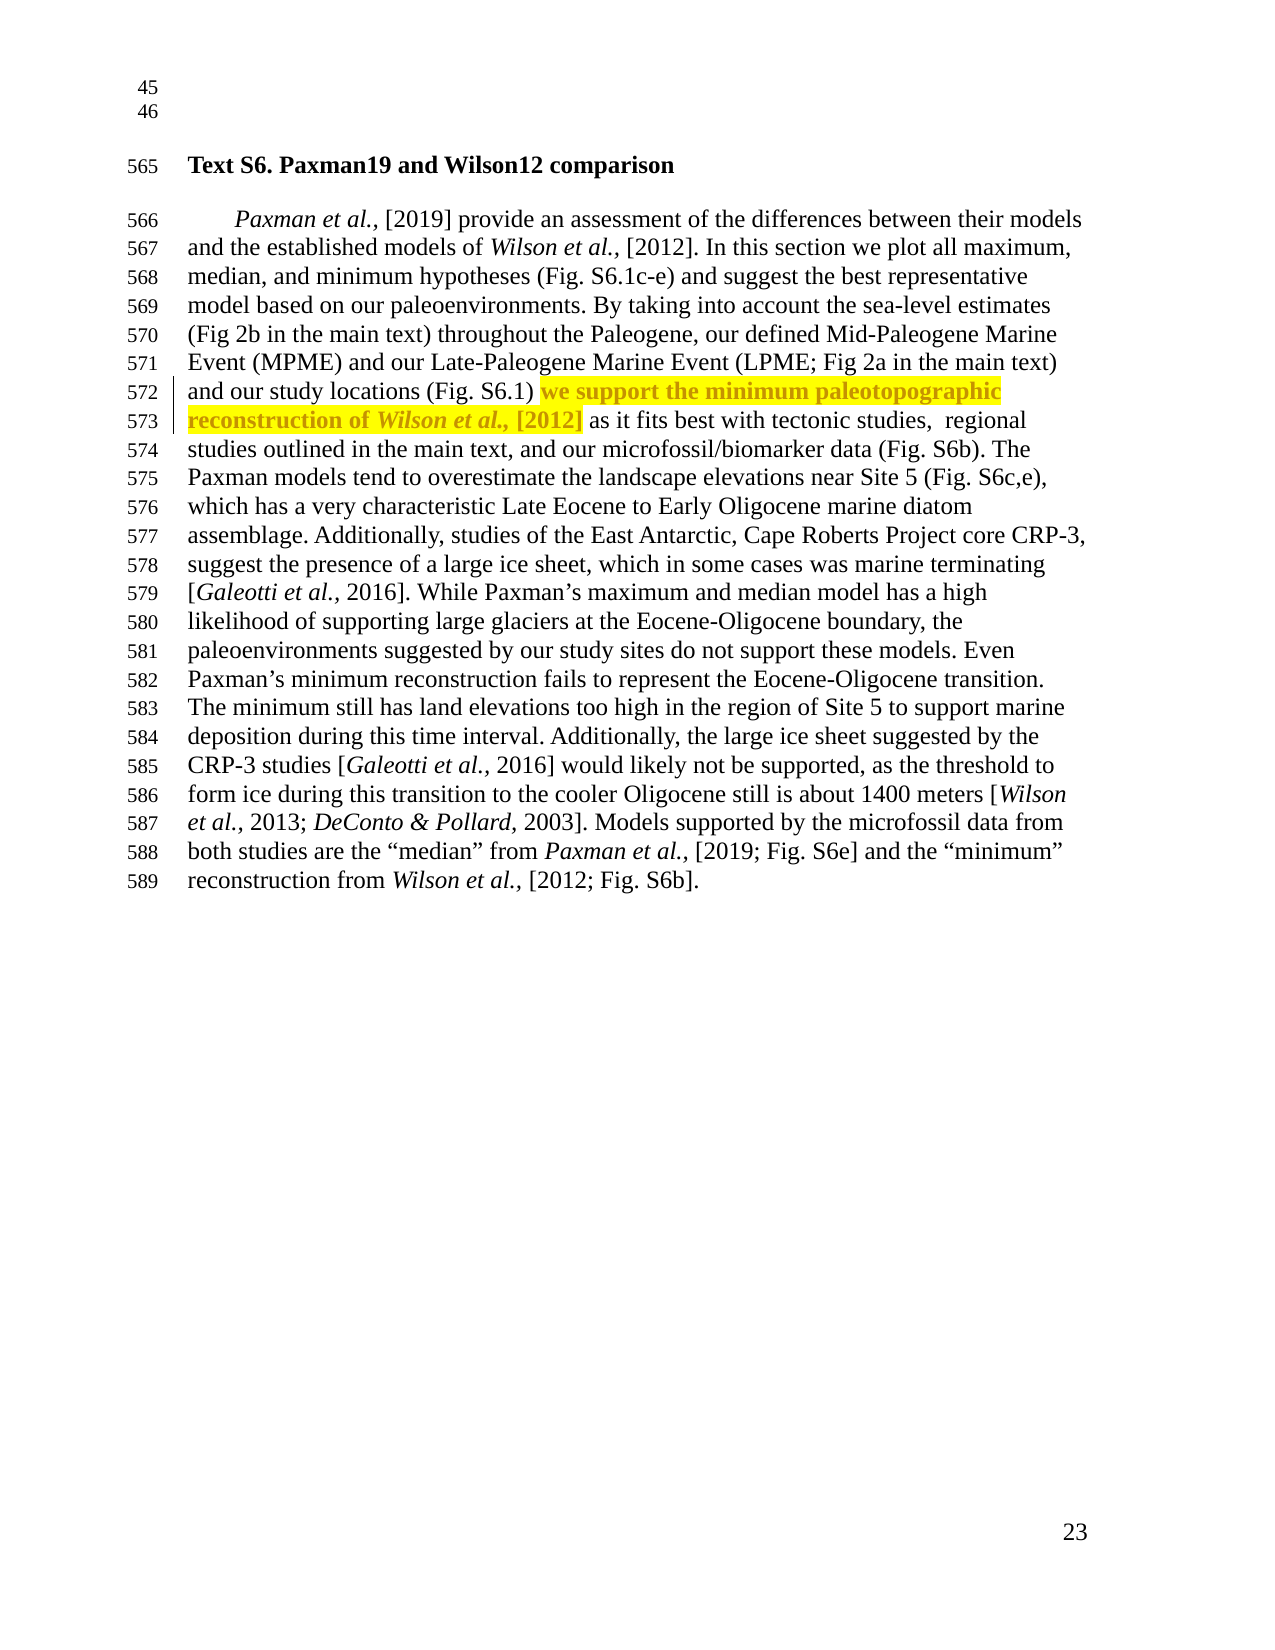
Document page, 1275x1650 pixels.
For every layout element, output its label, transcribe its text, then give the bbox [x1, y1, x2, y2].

subtitle Paxman et al., [2019] provide an assessment of the differences between their models and the established models of Wilson et al., [2012]. In this section we plot all maximum, median, and minimum hypotheses (Fig. S6.1c-e) and suggest the best representative model based on our paleoenvironments. By taking into account the sea-level estimates (Fig 2b in the main text) throughout the Paleogene, our defined Mid-Paleogene Marine Event (MPME) and our Late-Paleogene Marine Event (LPME; Fig 2a in the main text) and our study locations (Fig. S6.1) we support the minimum paleotopographic reconstruction of Wilson et al., [2012] as it fits best with tectonic studies, regional studies outlined in the main text, and our microfossil/biomarker data (Fig. S6b). The Paxman models tend to overestimate the landscape elevations near Site 5 (Fig. S6c,e), which has a very characteristic Late Eocene to Early Oligocene marine diatom assemblage. Additionally, studies of the East Antarctic, Cape Roberts Project core CRP-3, suggest the presence of a large ice sheet, which in some cases was marine terminating [Galeotti et al., 2016]. While Paxman’s maximum and median model has a high likelihood of supporting large glaciers at the Eocene-Oligocene boundary, the paleoenvironments suggested by our study sites do not support these models. Even Paxman’s minimum reconstruction fails to represent the Eocene-Oligocene transition. The minimum still has land elevations too high in the region of Site 5 to support marine deposition during this time interval. Additionally, the large ice sheet suggested by the CRP-3 studies [Galeotti et al., 2016] would likely not be supported, as the threshold to form ice during this transition to the cooler Oligocene still is about 1400 meters [Wilson et al., 2013; DeConto & Pollard, 2003]. Models supported by the microfossil data from both studies are the “median” from Paxman et al., [2019; Fig. S6e] and the “minimum” reconstruction from Wilson et al., [2012; Fig. S6b]. [187, 204, 1087, 894]
subtitle Text S6. Paxman19 and Wilson12 comparison [187, 150, 1087, 179]
